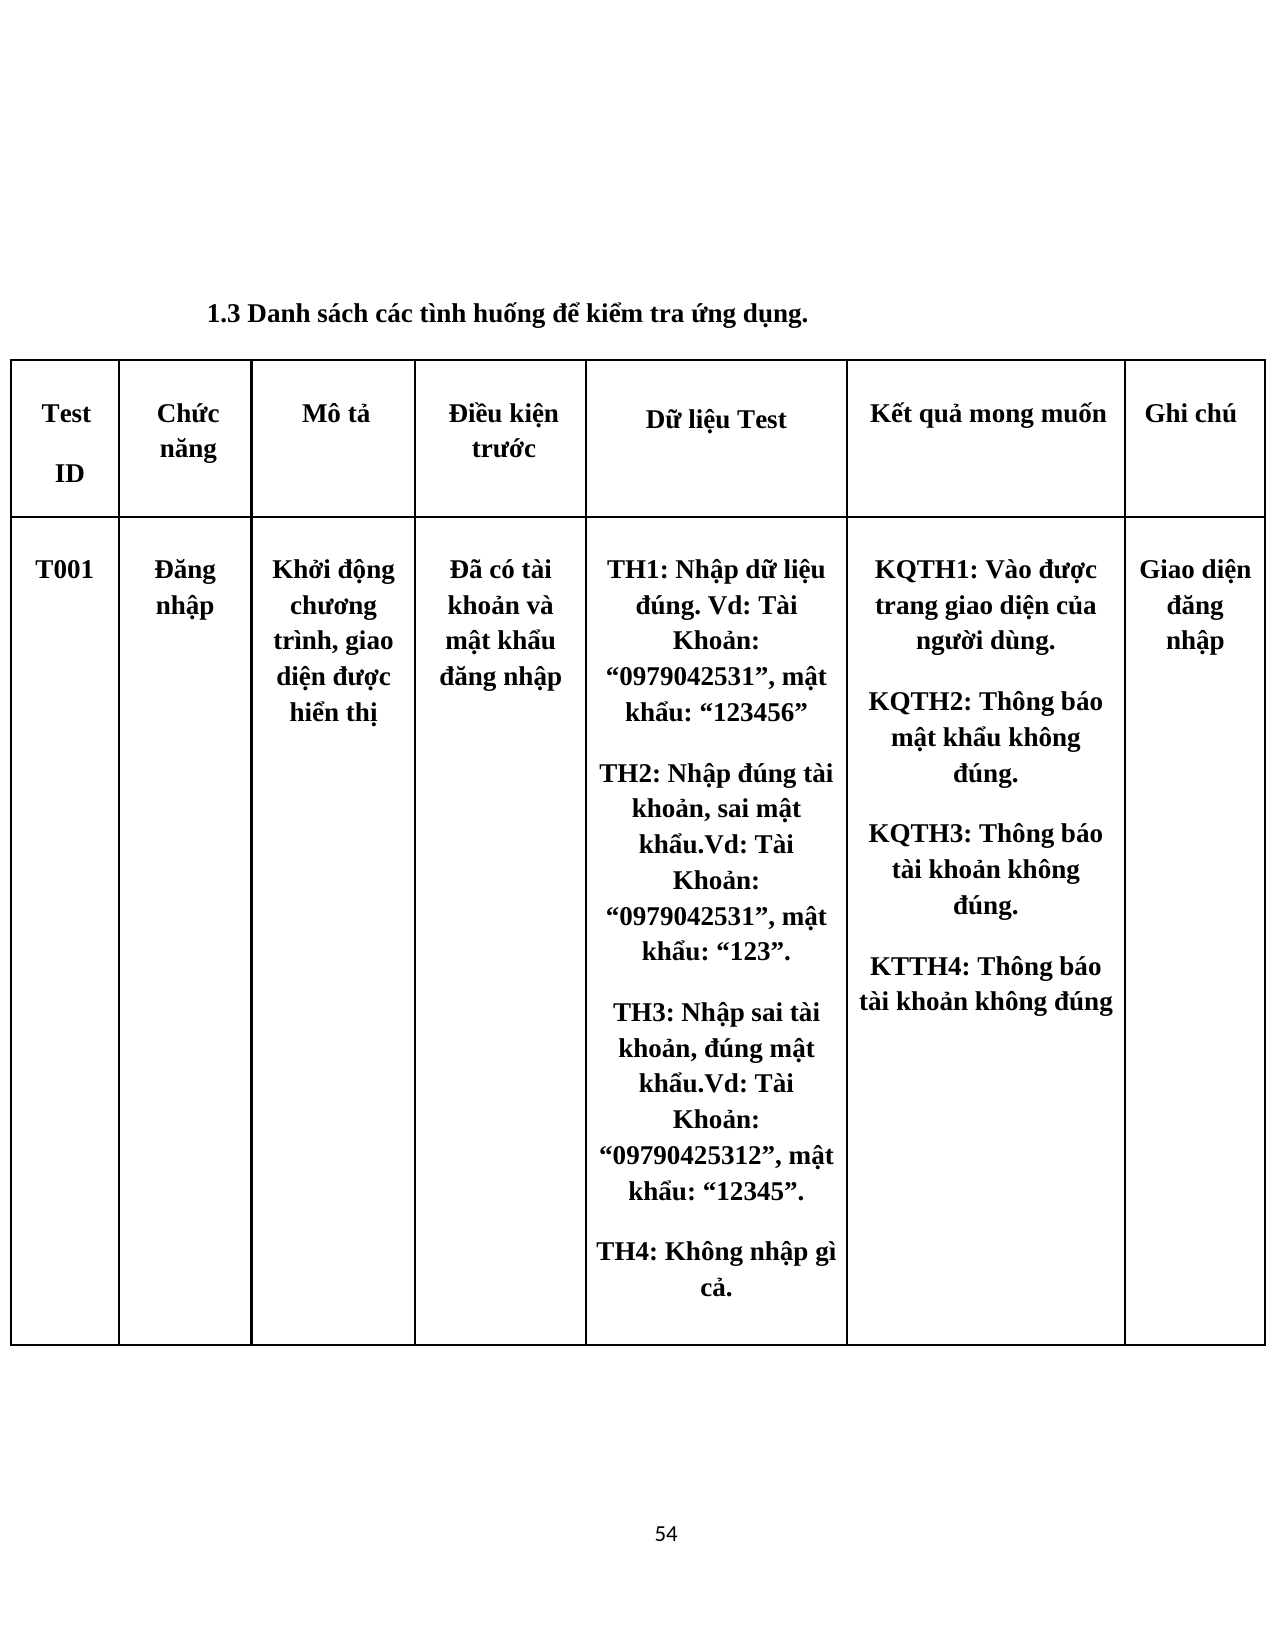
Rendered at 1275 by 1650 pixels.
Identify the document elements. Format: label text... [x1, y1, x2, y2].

table_cell TH1: Nhập dữ liệu đúng. Vd: Tài Khoản: “0979042531”, mật khẩu: “123456” TH2: Nhập đúng tài khoản, sai mật khẩu.Vd: Tài Khoản: “0979042531”, mật khẩu: “123”. TH3: Nhập sai tài khoản, đúng mật khẩu.Vd: Tài Khoản: “09790425312”, mật khẩu: “12345”. TH4: Không nhập gì cả. [587, 518, 846, 1344]
table_header Chức năng [120, 361, 250, 516]
table_header Test ID [12, 361, 118, 516]
table_cell Đã có tài khoản và mật khẩu đăng nhập [416, 518, 585, 1344]
table_header Mô tả [253, 361, 414, 516]
table_cell Đăng nhập [120, 518, 250, 1344]
table_header Điều kiện trước [416, 361, 585, 516]
subtitle 1.3 Danh sách các tình huống để kiểm tra ứng dụng. [207, 297, 1125, 328]
table_cell Giao diện đăng nhập [1126, 518, 1264, 1344]
table_header Ghi chú [1126, 361, 1264, 516]
table_header Dữ liệu Test [587, 361, 846, 516]
table_cell KQTH1: Vào được trang giao diện của người dùng. KQTH2: Thông báo mật khẩu không đúng. KQTH3: Thông báo tài khoản không đúng. KTTH4: Thông báo tài khoản không đúng [848, 518, 1124, 1344]
table_cell T001 [12, 518, 118, 1344]
table_header Kết quả mong muốn [848, 361, 1124, 516]
table_cell Khởi động chương trình, giao diện được hiển thị [253, 518, 414, 1344]
